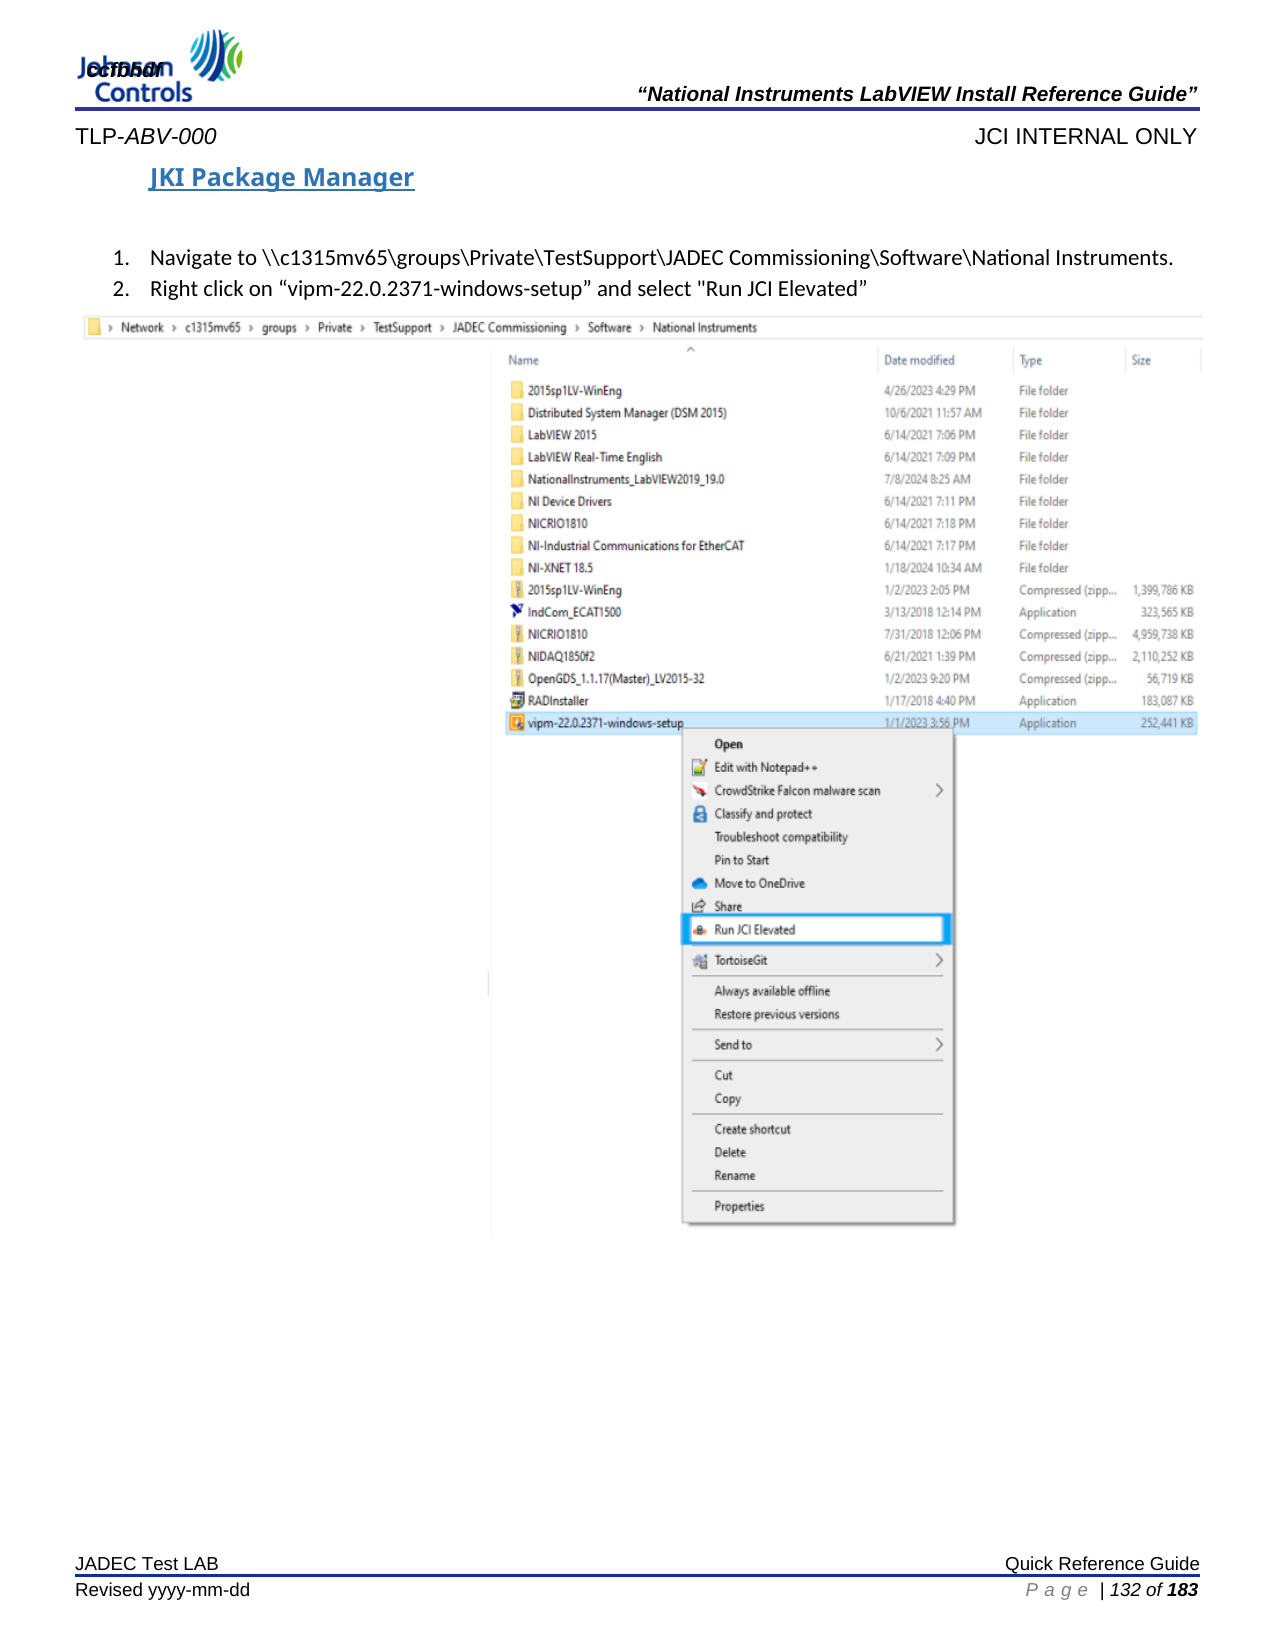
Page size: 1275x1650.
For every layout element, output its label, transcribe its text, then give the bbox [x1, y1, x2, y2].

picture [78, 313, 1204, 1240]
list Navigate to \\c1315mv65\groups\Private\TestSupport\JADEC Commissioning\Software\National Instruments. [112, 243, 1200, 272]
subtitle JKI Package Manager [150, 160, 1200, 194]
picture [76, 26, 246, 105]
list Right click on “vipm-22.0.2371-windows-setup” and select "Run JCI Elevated” [112, 274, 1200, 302]
